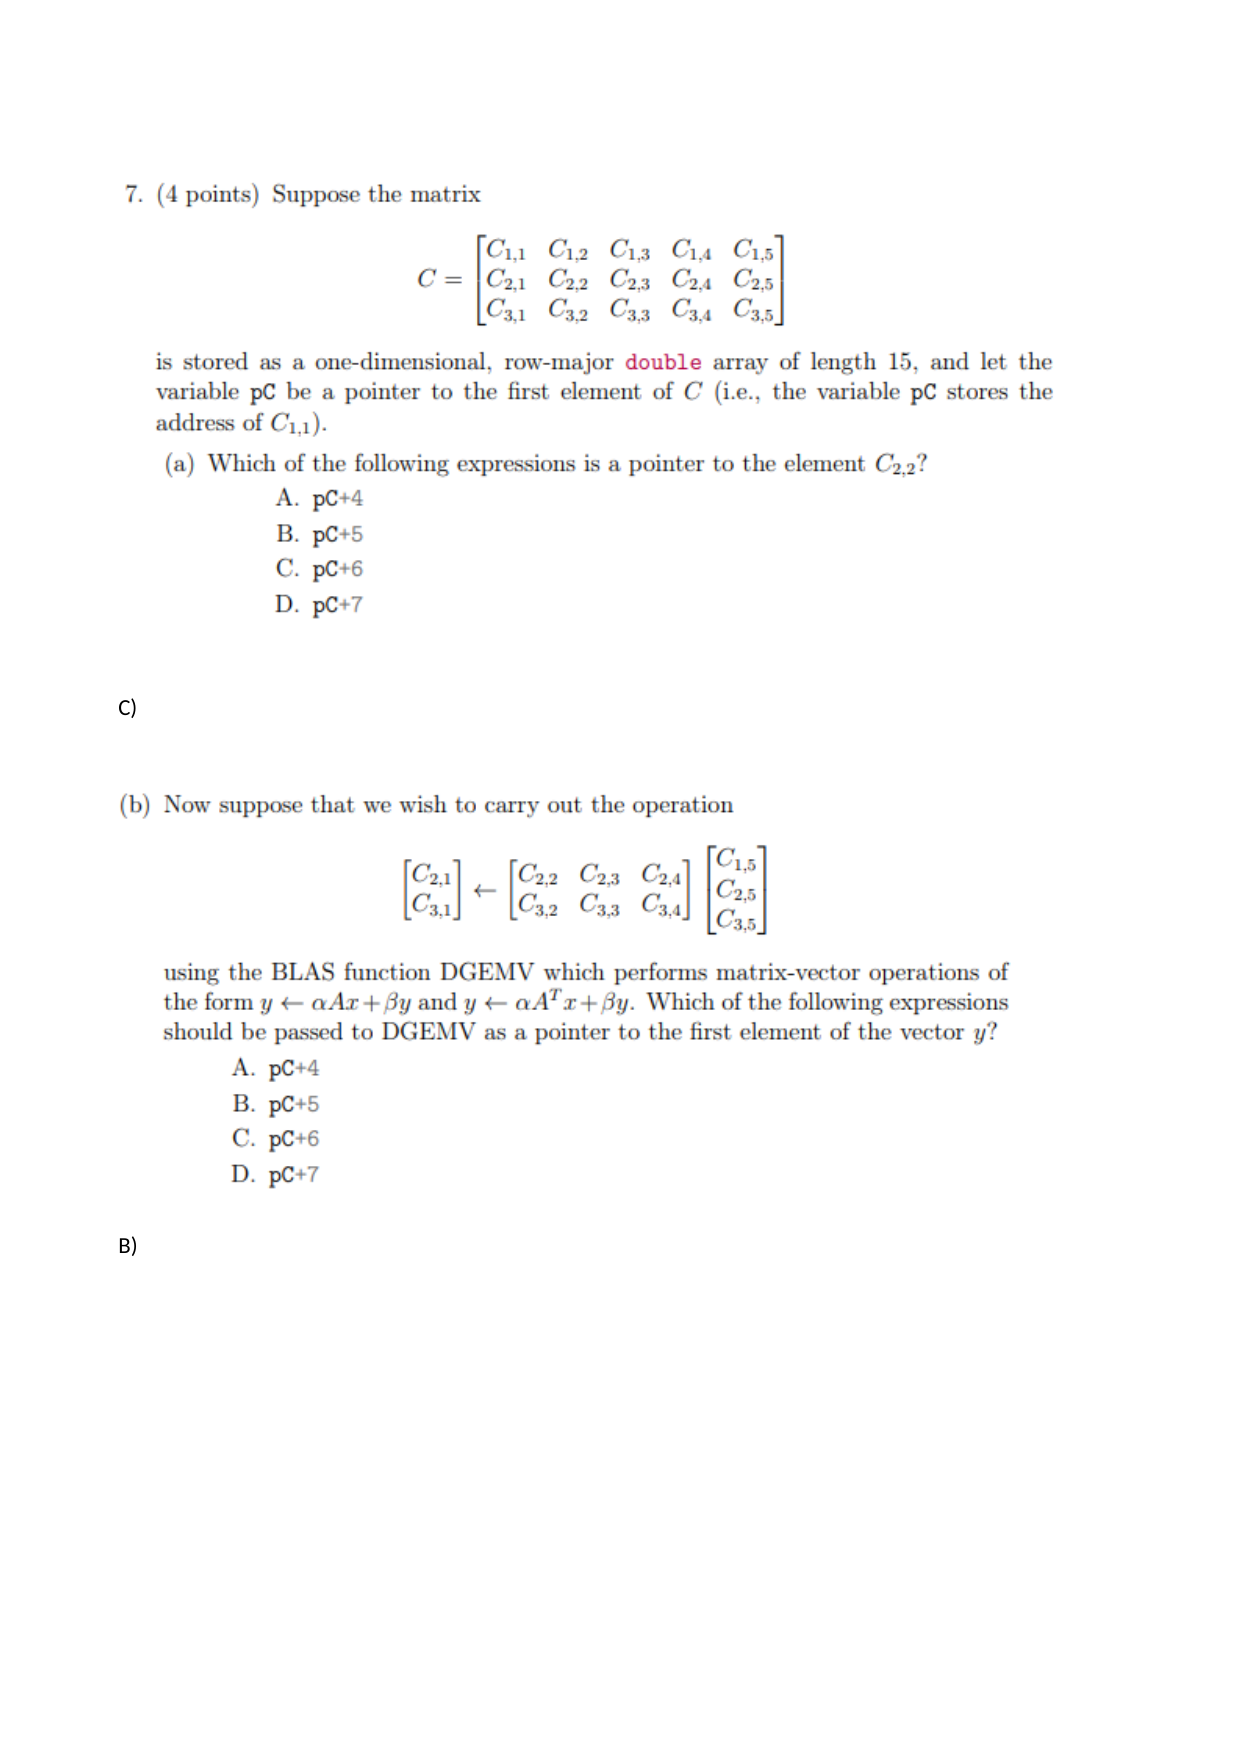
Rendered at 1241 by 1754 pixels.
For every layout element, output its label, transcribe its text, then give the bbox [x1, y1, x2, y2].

picture [118, 177, 1064, 628]
text C) [118, 693, 1122, 721]
picture [118, 786, 1020, 1212]
text B) [118, 1231, 1122, 1259]
